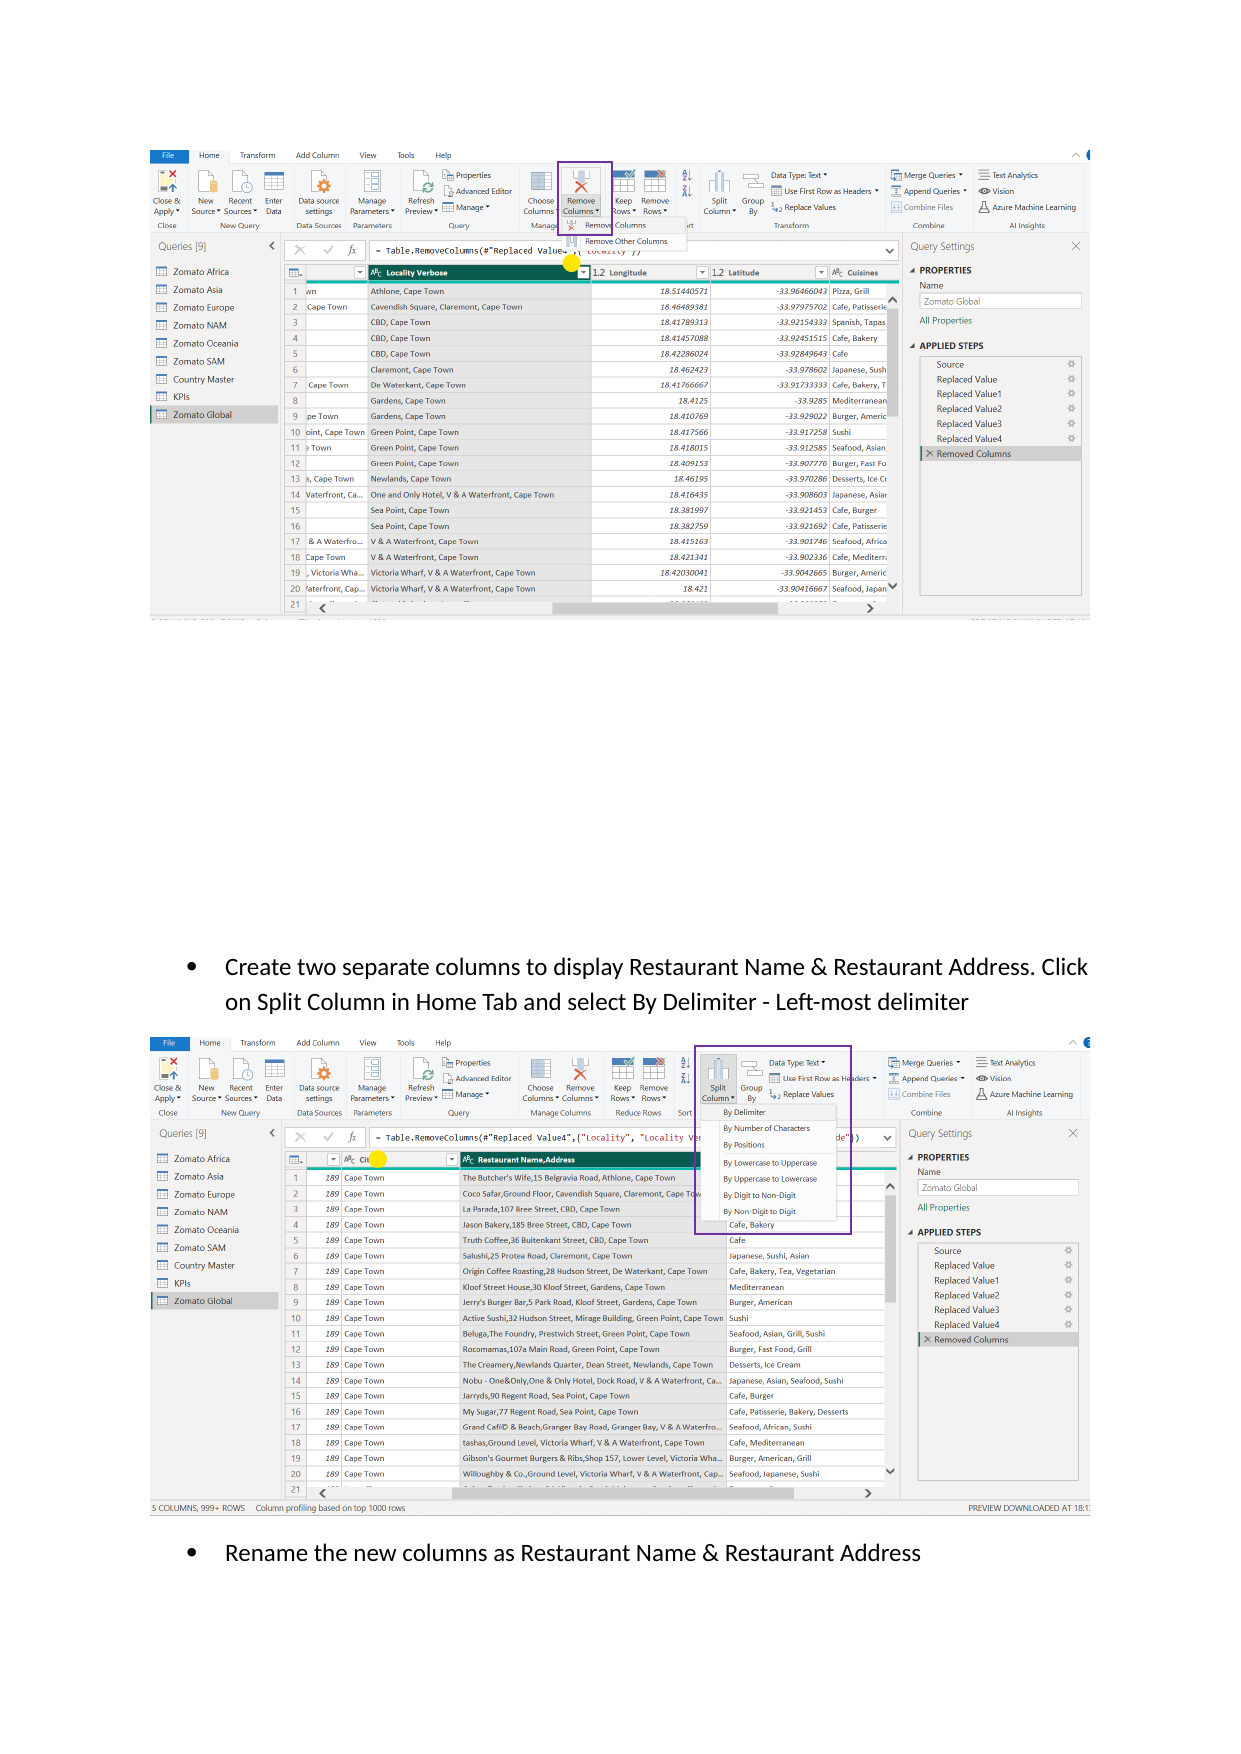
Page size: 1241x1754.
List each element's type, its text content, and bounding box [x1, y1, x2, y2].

picture [150, 1037, 1091, 1516]
picture [150, 150, 1091, 620]
list Rename the new columns as Restaurant Name & Restaurant Address [187, 1537, 1090, 1568]
list Create two separate columns to display Restaurant Name & Restaurant Address. Click on Split Column in Home Tab and select By Delimiter - Left-most delimiter [187, 951, 1090, 1017]
